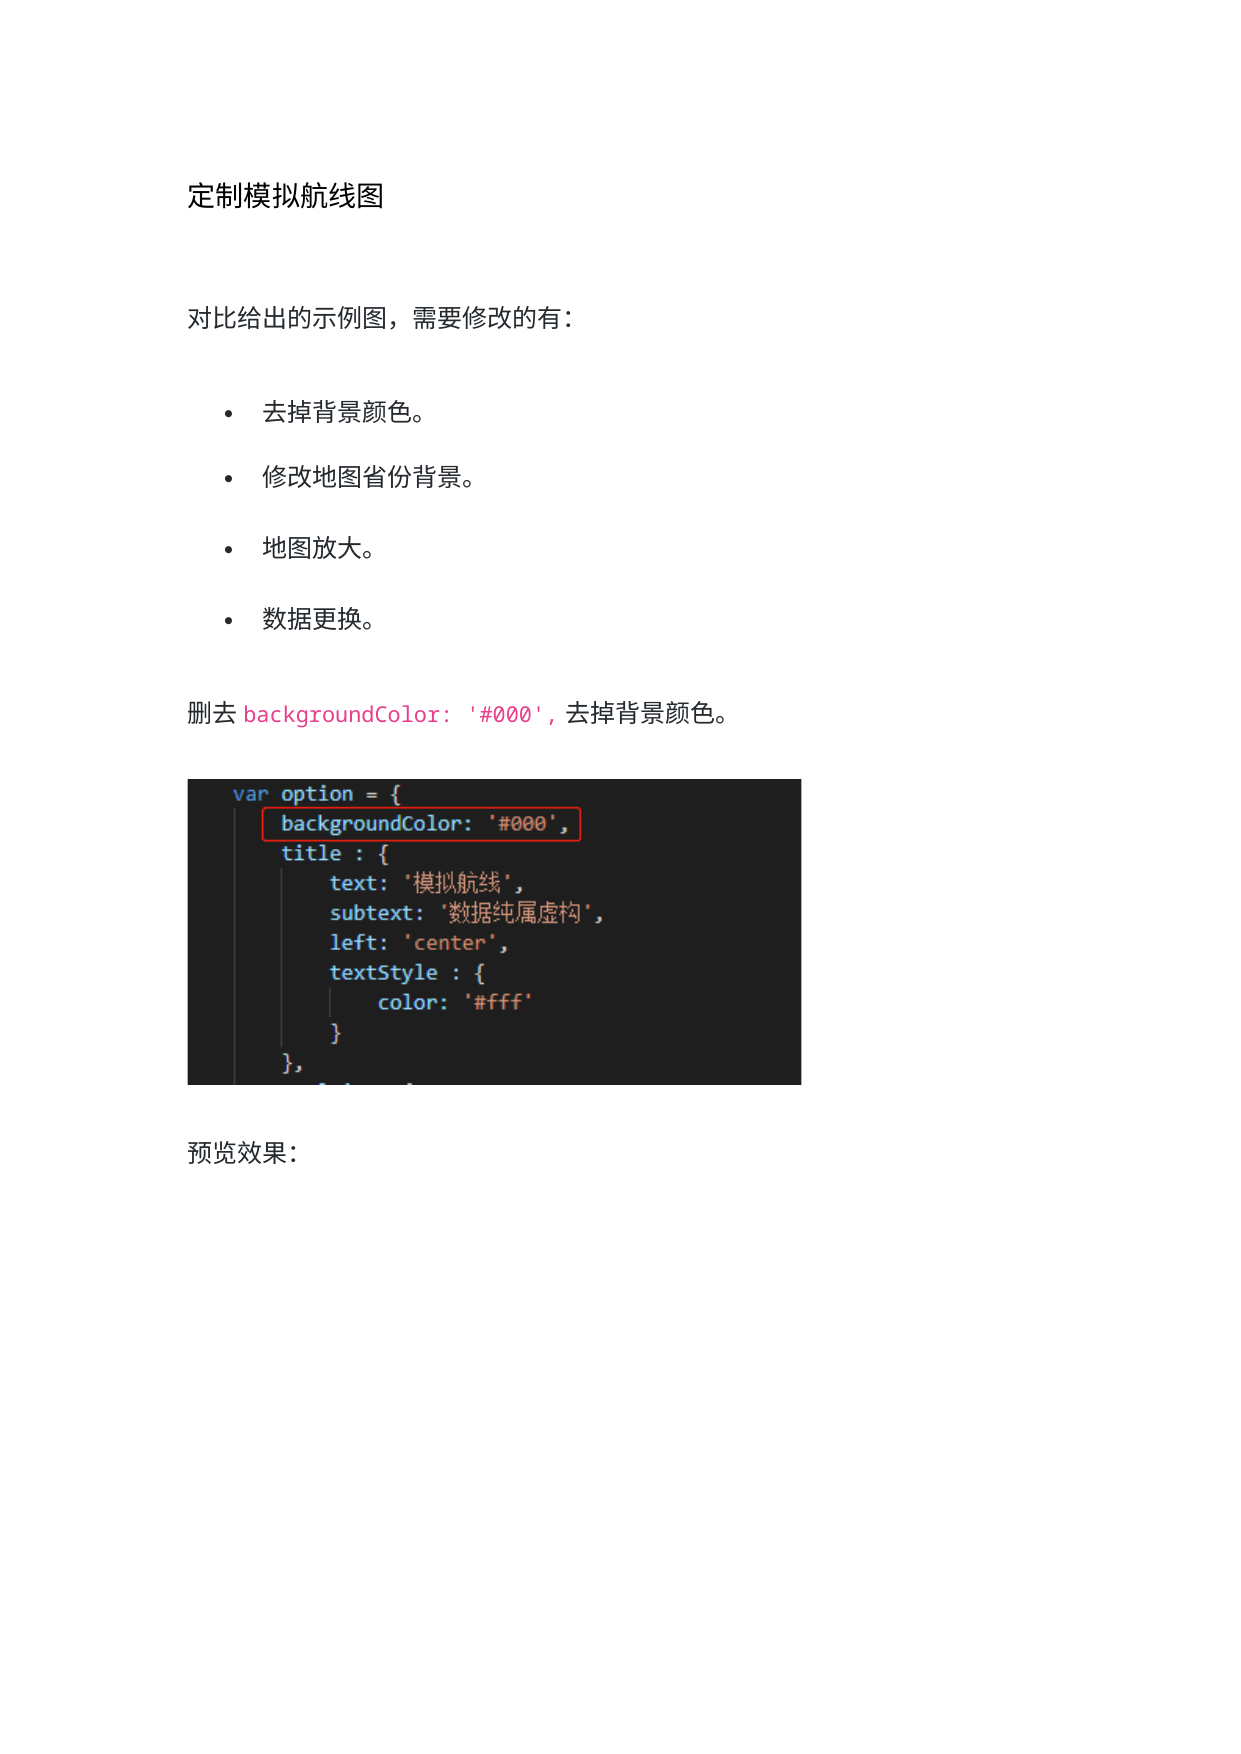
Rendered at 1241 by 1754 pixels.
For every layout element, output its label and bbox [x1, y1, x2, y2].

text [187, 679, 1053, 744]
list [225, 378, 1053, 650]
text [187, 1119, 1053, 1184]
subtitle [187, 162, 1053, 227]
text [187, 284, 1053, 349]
picture [187, 779, 802, 1085]
